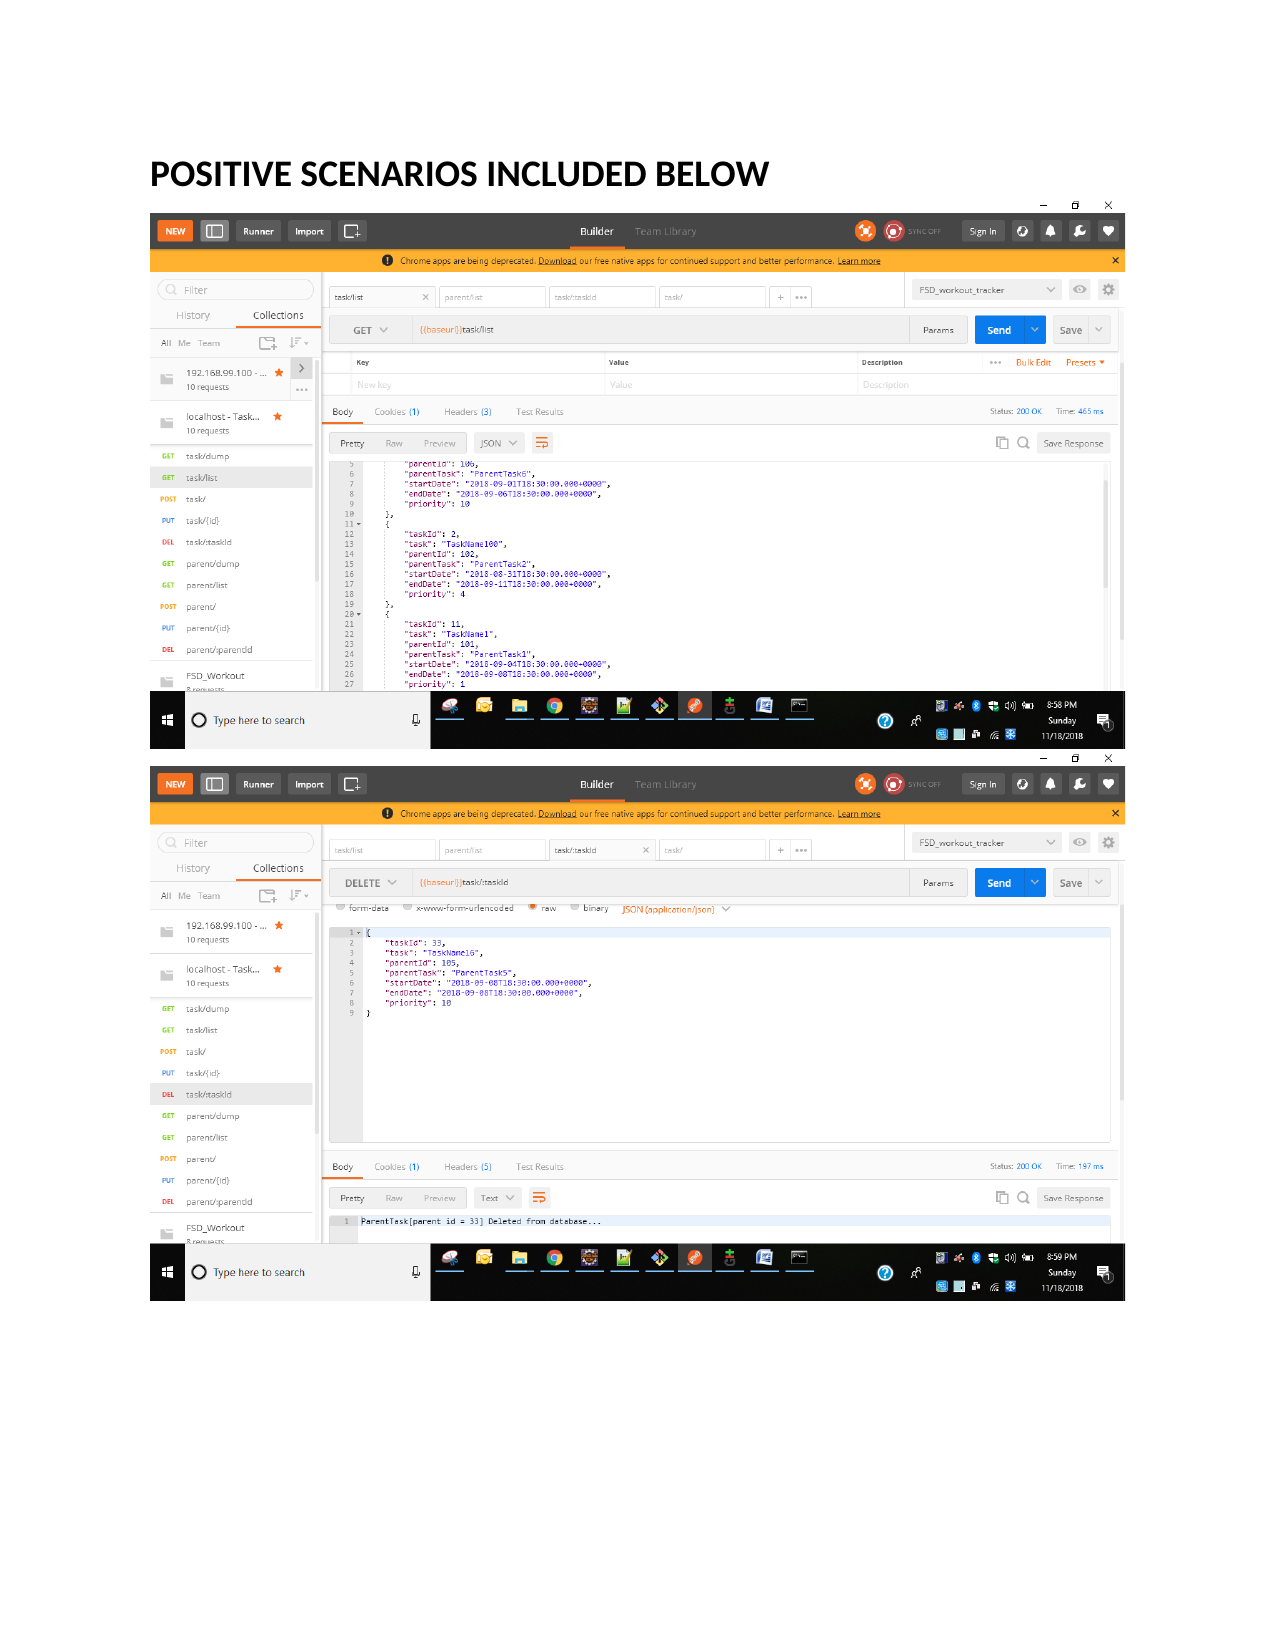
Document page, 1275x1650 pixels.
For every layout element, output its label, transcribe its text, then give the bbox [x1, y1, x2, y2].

picture [150, 200, 1125, 749]
picture [150, 752, 1125, 1301]
text POSITIVE SCENARIOS INCLUDED BELOW [150, 150, 1125, 200]
